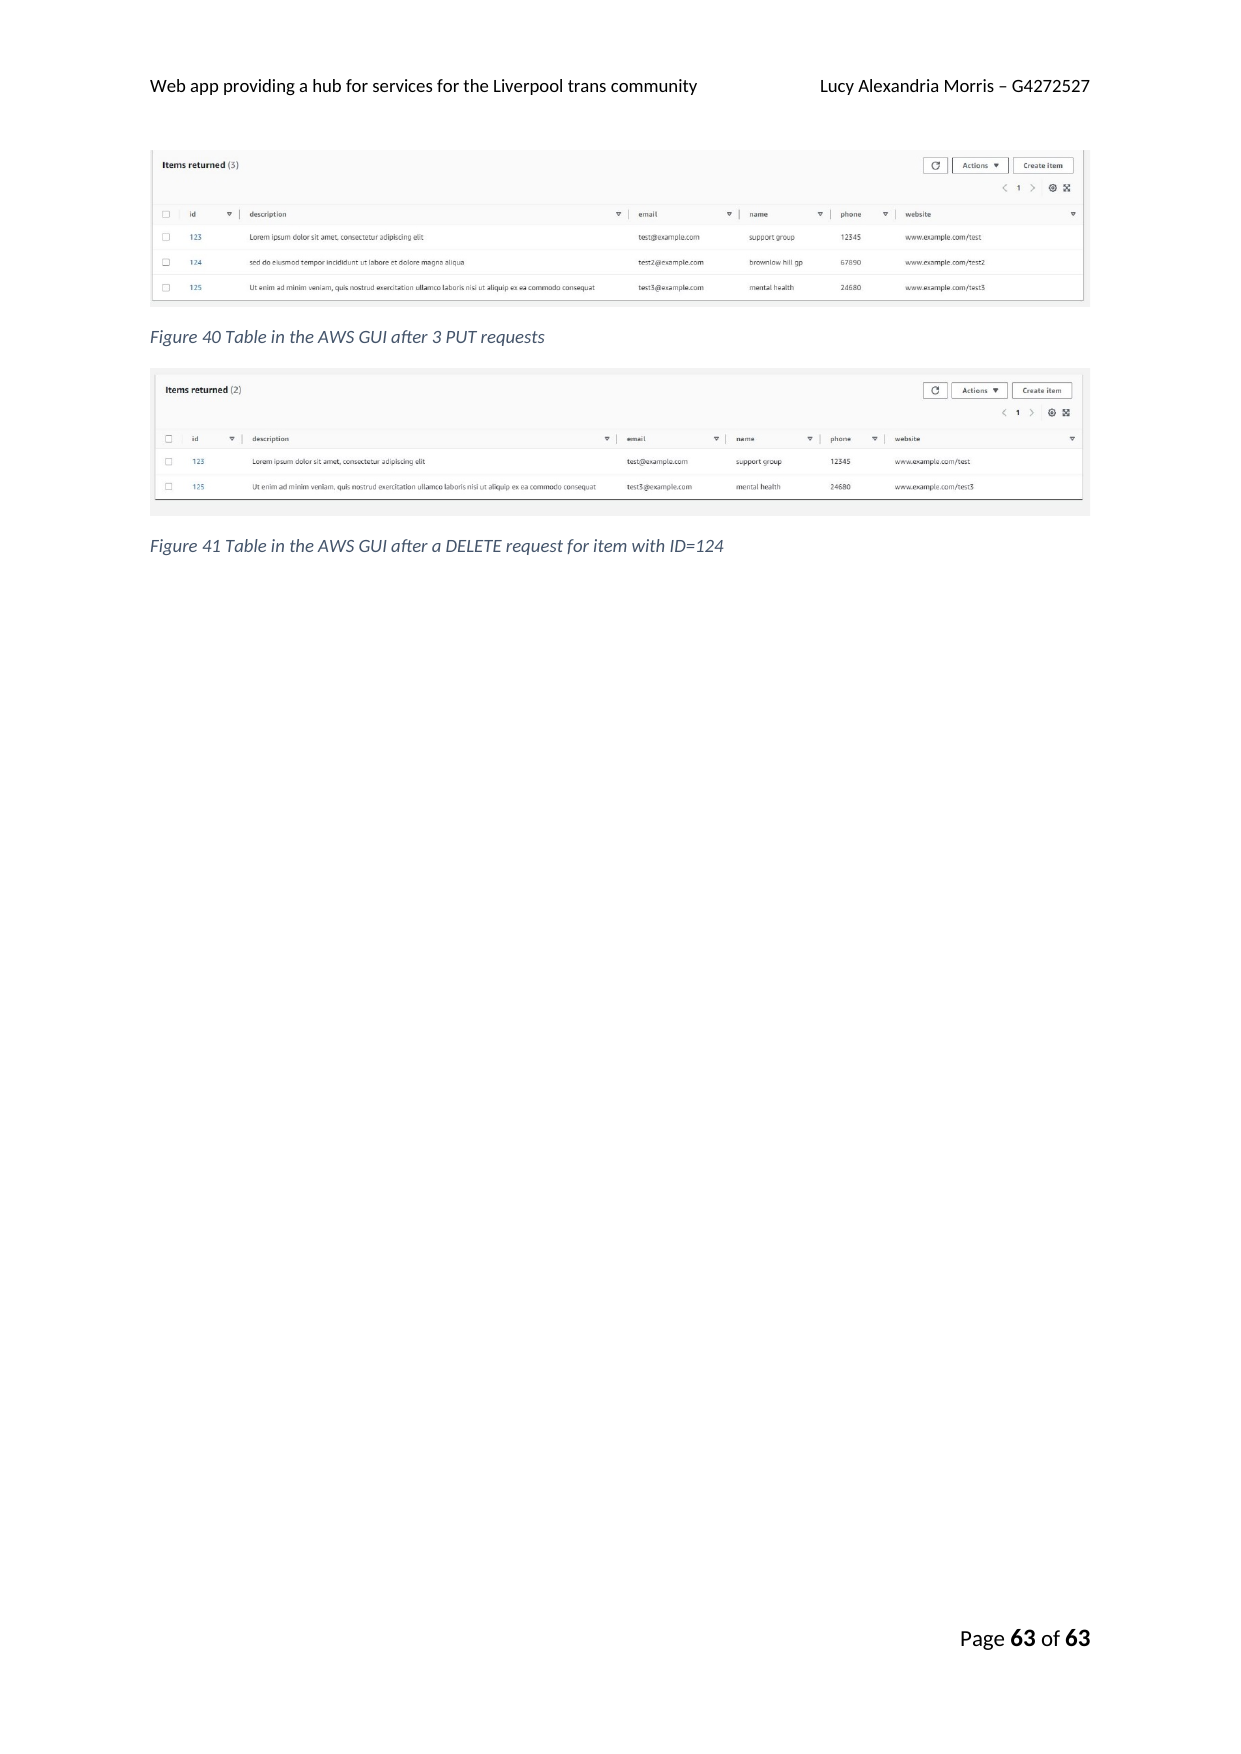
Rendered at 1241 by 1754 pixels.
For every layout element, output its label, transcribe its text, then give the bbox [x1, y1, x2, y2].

picture [150, 368, 1091, 516]
picture [150, 150, 1091, 307]
